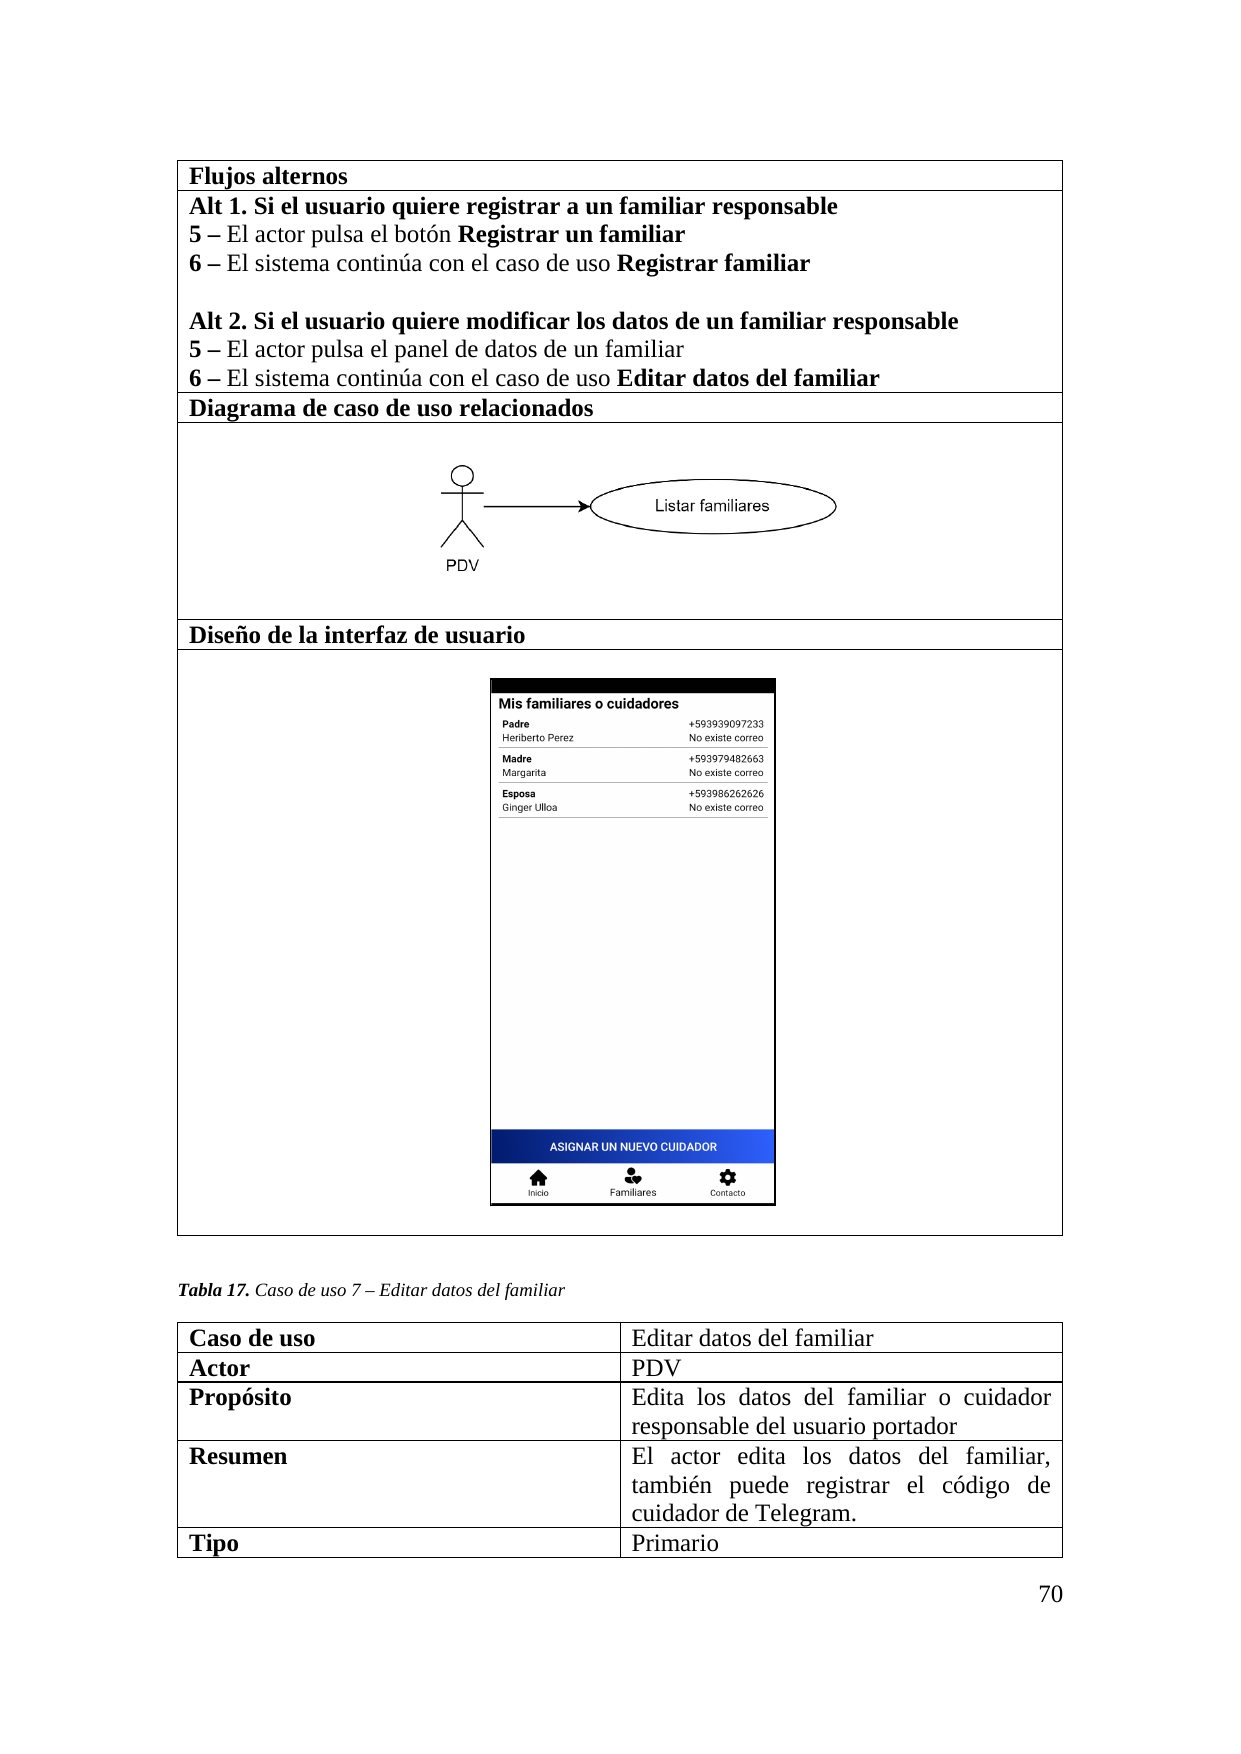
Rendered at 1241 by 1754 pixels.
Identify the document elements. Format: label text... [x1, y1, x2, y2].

table_cell Primario [621, 1528, 1062, 1557]
table_cell Diseño de la interfaz de usuario [178, 620, 1062, 648]
table_cell Edita los datos del familiar o cuidador responsable del usuario portador [621, 1383, 1062, 1440]
table_cell [178, 423, 1062, 619]
table_header Caso de uso [178, 1323, 620, 1352]
table_cell Resumen [178, 1441, 620, 1527]
table_cell Alt 1. Si el usuario quiere registrar a un familiar responsable 5 – El actor pulsa el botón Registrar un familiar 6 – El sistema continúa con el caso de uso Registrar familiar Alt 2. Si el usuario quiere modificar los datos de un familiar responsable 5 – El actor pulsa el panel de datos de un familiar 6 – El sistema continúa con el caso de uso Editar datos del familiar [178, 191, 1062, 392]
text Tabla 17. Caso de uso 7 – Editar datos del familiar [177, 1279, 1063, 1301]
table_header Editar datos del familiar [621, 1323, 1062, 1352]
table_cell Diagrama de caso de uso relacionados [178, 393, 1062, 422]
table_cell Actor [178, 1353, 620, 1381]
table_cell Flujos alternos [178, 161, 1062, 190]
table_cell Tipo [178, 1528, 620, 1557]
table_cell PDV [621, 1353, 1062, 1381]
table_cell Propósito [178, 1383, 620, 1440]
picture [491, 680, 774, 1205]
table_cell El actor edita los datos del familiar, también puede registrar el código de cuidador de Telegram. [621, 1441, 1062, 1527]
table_cell [178, 650, 1062, 1235]
picture [427, 451, 851, 590]
